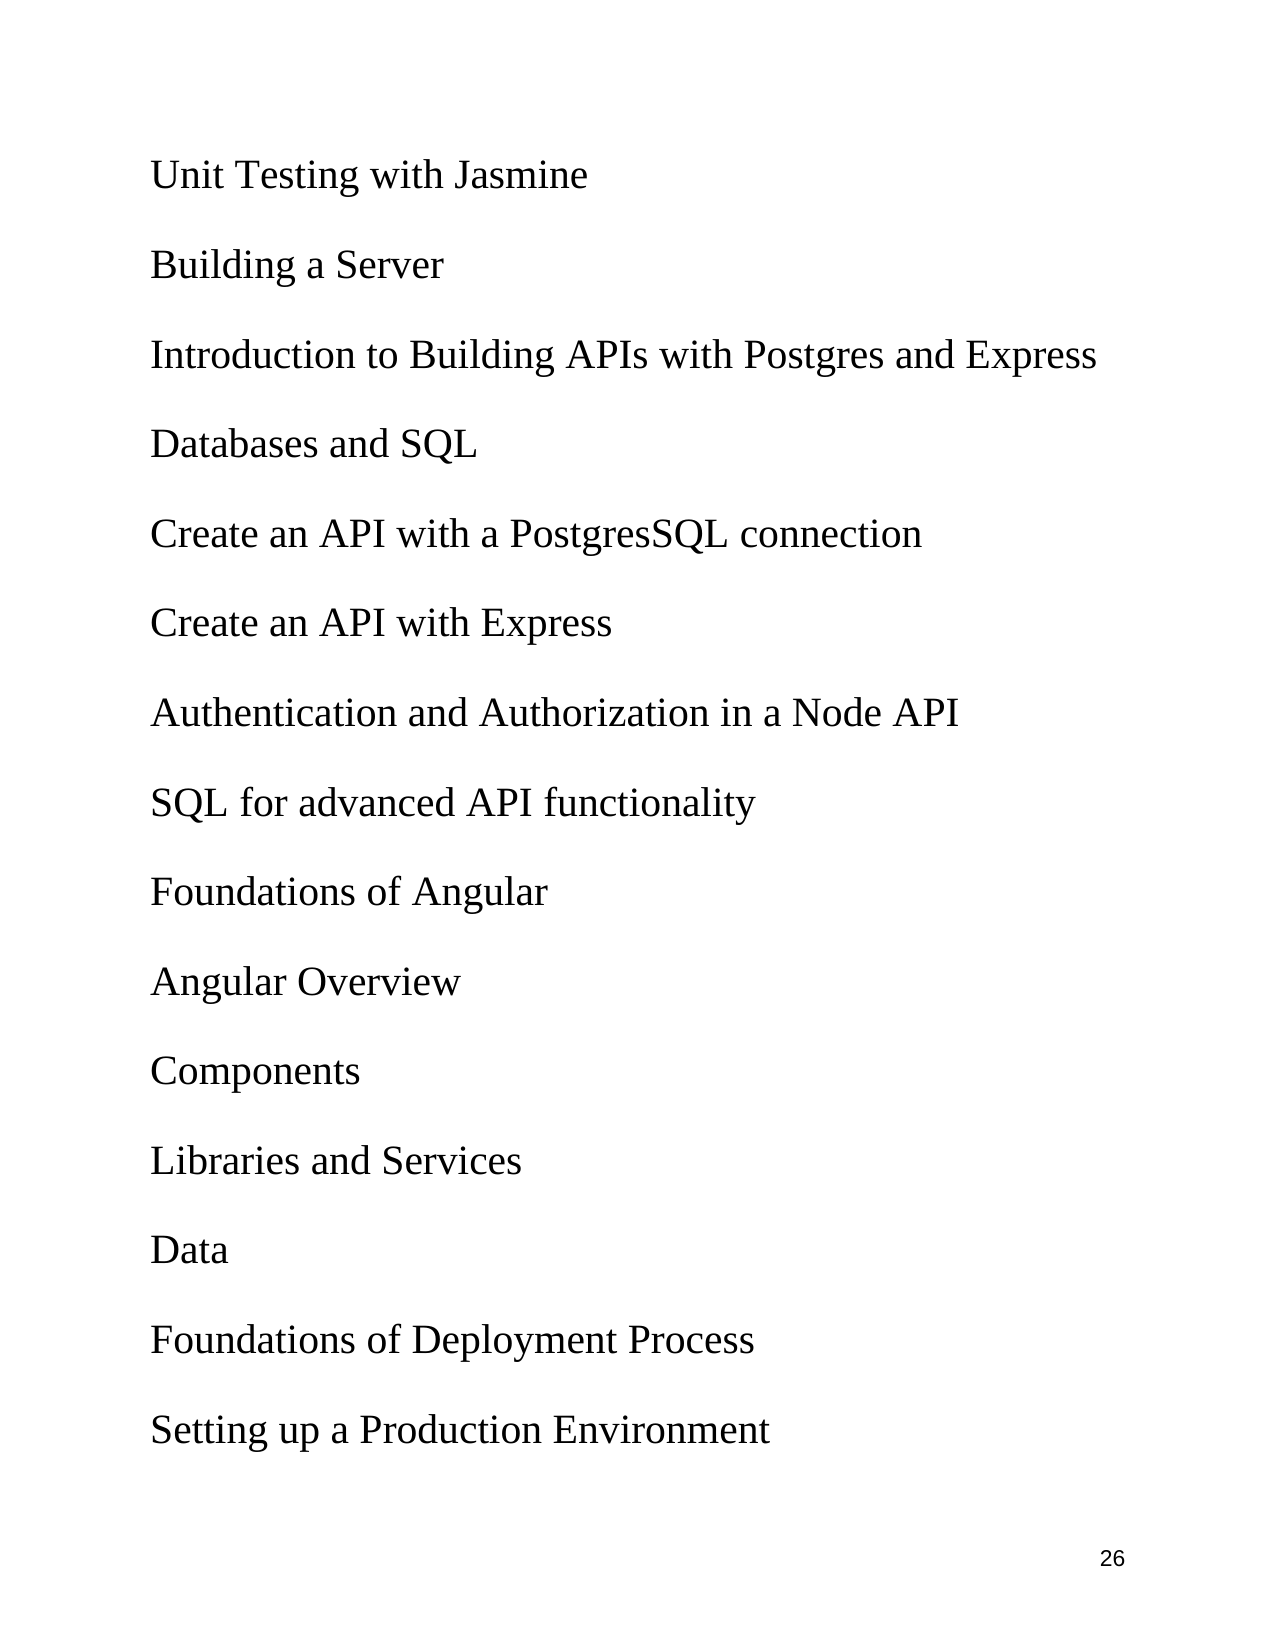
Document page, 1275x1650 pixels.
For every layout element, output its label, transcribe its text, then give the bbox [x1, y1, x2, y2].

subtitle Data [150, 1225, 1125, 1273]
subtitle Foundations of Angular [150, 867, 1125, 914]
subtitle Setting up a Production Environment [150, 1404, 1125, 1452]
subtitle Introduction to Building APIs with Postgres and Express [150, 329, 1125, 377]
subtitle SQL for advanced API functionality [150, 777, 1125, 825]
subtitle Authentication and Authorization in a Node API [150, 687, 1125, 735]
subtitle Unit Testing with Jasmine [150, 150, 1125, 198]
subtitle Building a Server [150, 239, 1125, 287]
subtitle Angular Overview [150, 956, 1125, 1004]
subtitle Components [150, 1046, 1125, 1094]
subtitle Foundations of Deployment Process [150, 1314, 1125, 1362]
subtitle Create an API with a PostgresSQL connection [150, 508, 1125, 556]
subtitle Libraries and Services [150, 1135, 1125, 1183]
subtitle Create an API with Express [150, 598, 1125, 646]
subtitle Databases and SQL [150, 419, 1125, 467]
